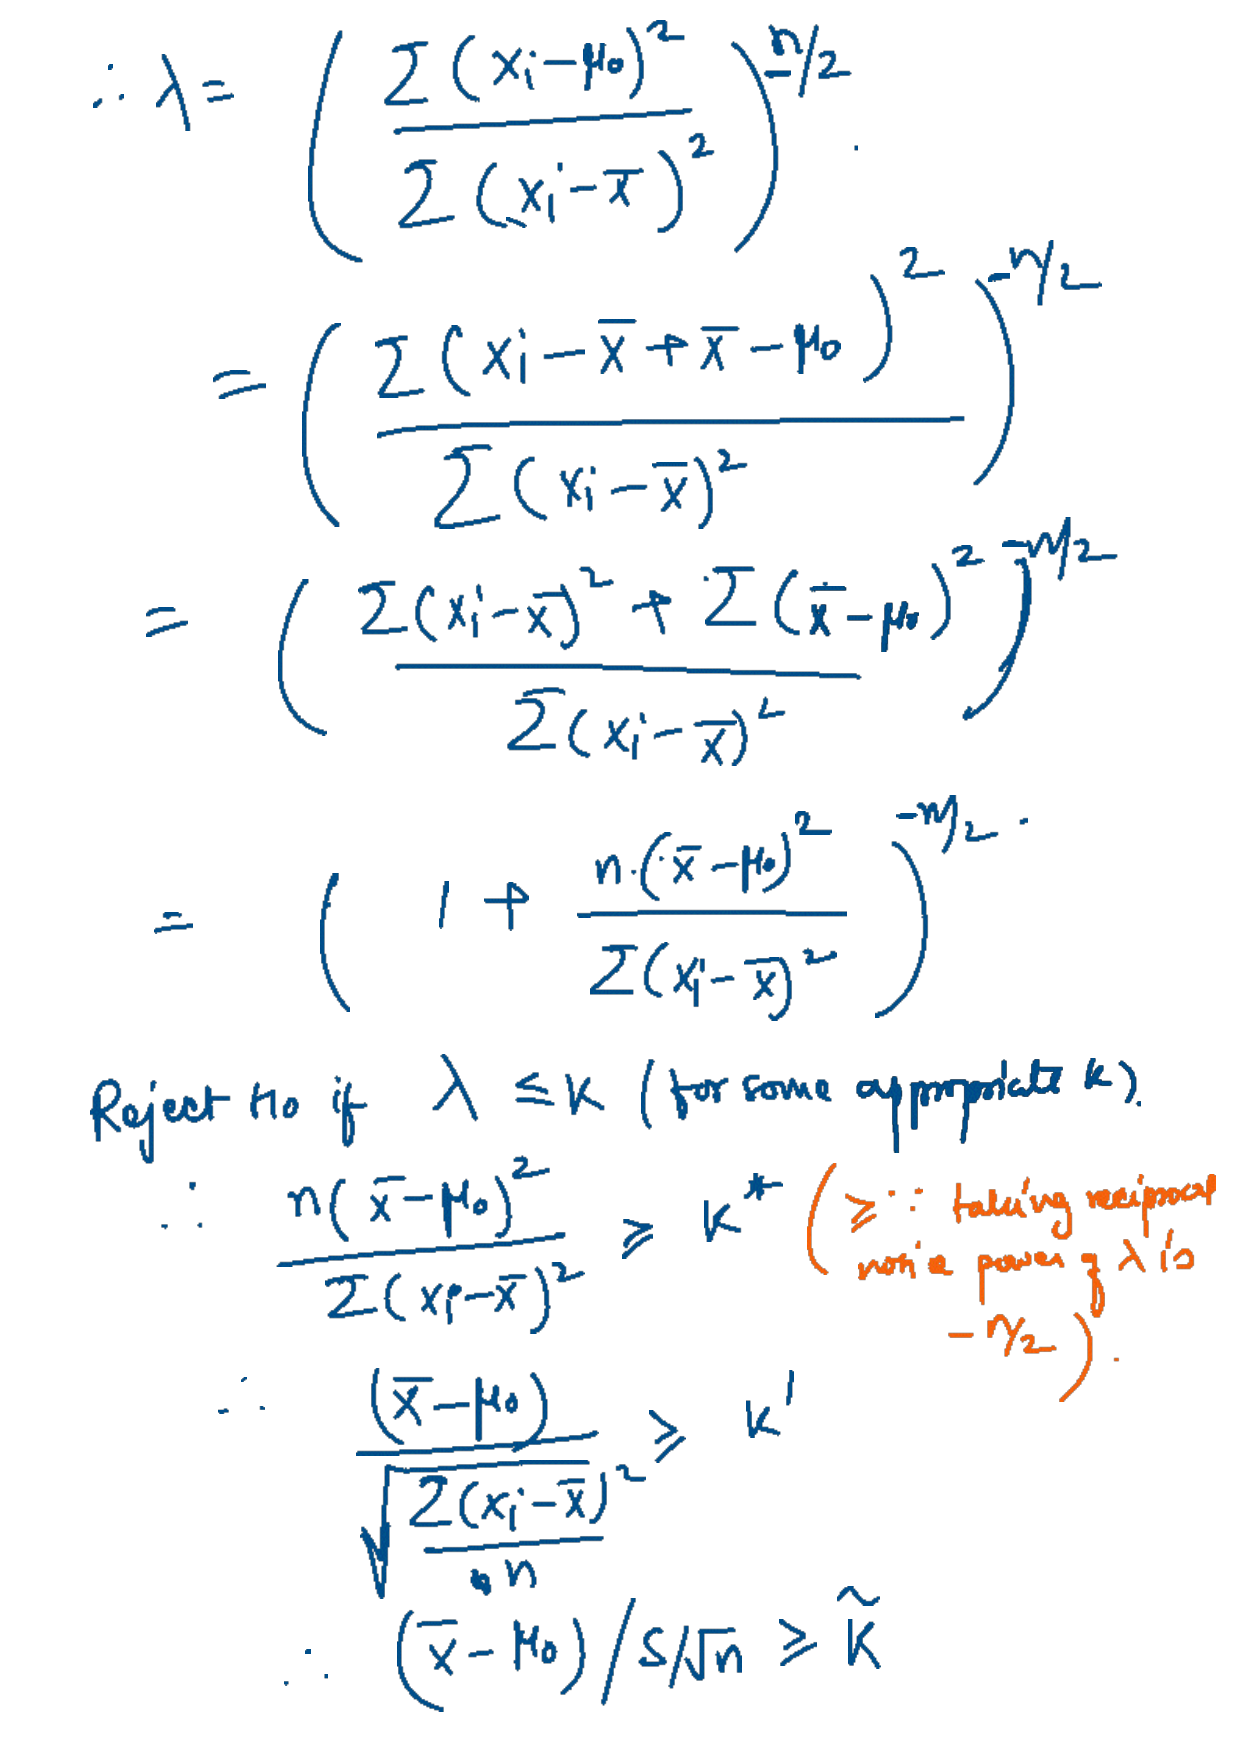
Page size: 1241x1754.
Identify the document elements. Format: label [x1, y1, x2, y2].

picture [622, 1219, 653, 1259]
picture [284, 1674, 328, 1686]
picture [577, 811, 847, 918]
picture [90, 1054, 606, 1334]
picture [156, 54, 234, 131]
picture [154, 912, 193, 934]
picture [848, 1619, 881, 1669]
picture [360, 1460, 742, 1712]
picture [649, 1410, 686, 1463]
picture [807, 1163, 1216, 1402]
picture [93, 94, 124, 108]
picture [837, 1586, 880, 1606]
picture [218, 1406, 265, 1414]
picture [439, 881, 449, 929]
picture [302, 323, 341, 527]
picture [278, 579, 327, 736]
picture [704, 1173, 783, 1242]
picture [641, 1058, 1141, 1153]
picture [146, 607, 188, 637]
picture [320, 873, 350, 1012]
picture [779, 1619, 817, 1666]
picture [308, 20, 1119, 766]
picture [484, 882, 529, 931]
picture [213, 370, 266, 399]
picture [590, 942, 837, 1021]
picture [746, 1370, 794, 1438]
picture [875, 795, 1028, 1018]
picture [356, 1368, 599, 1456]
